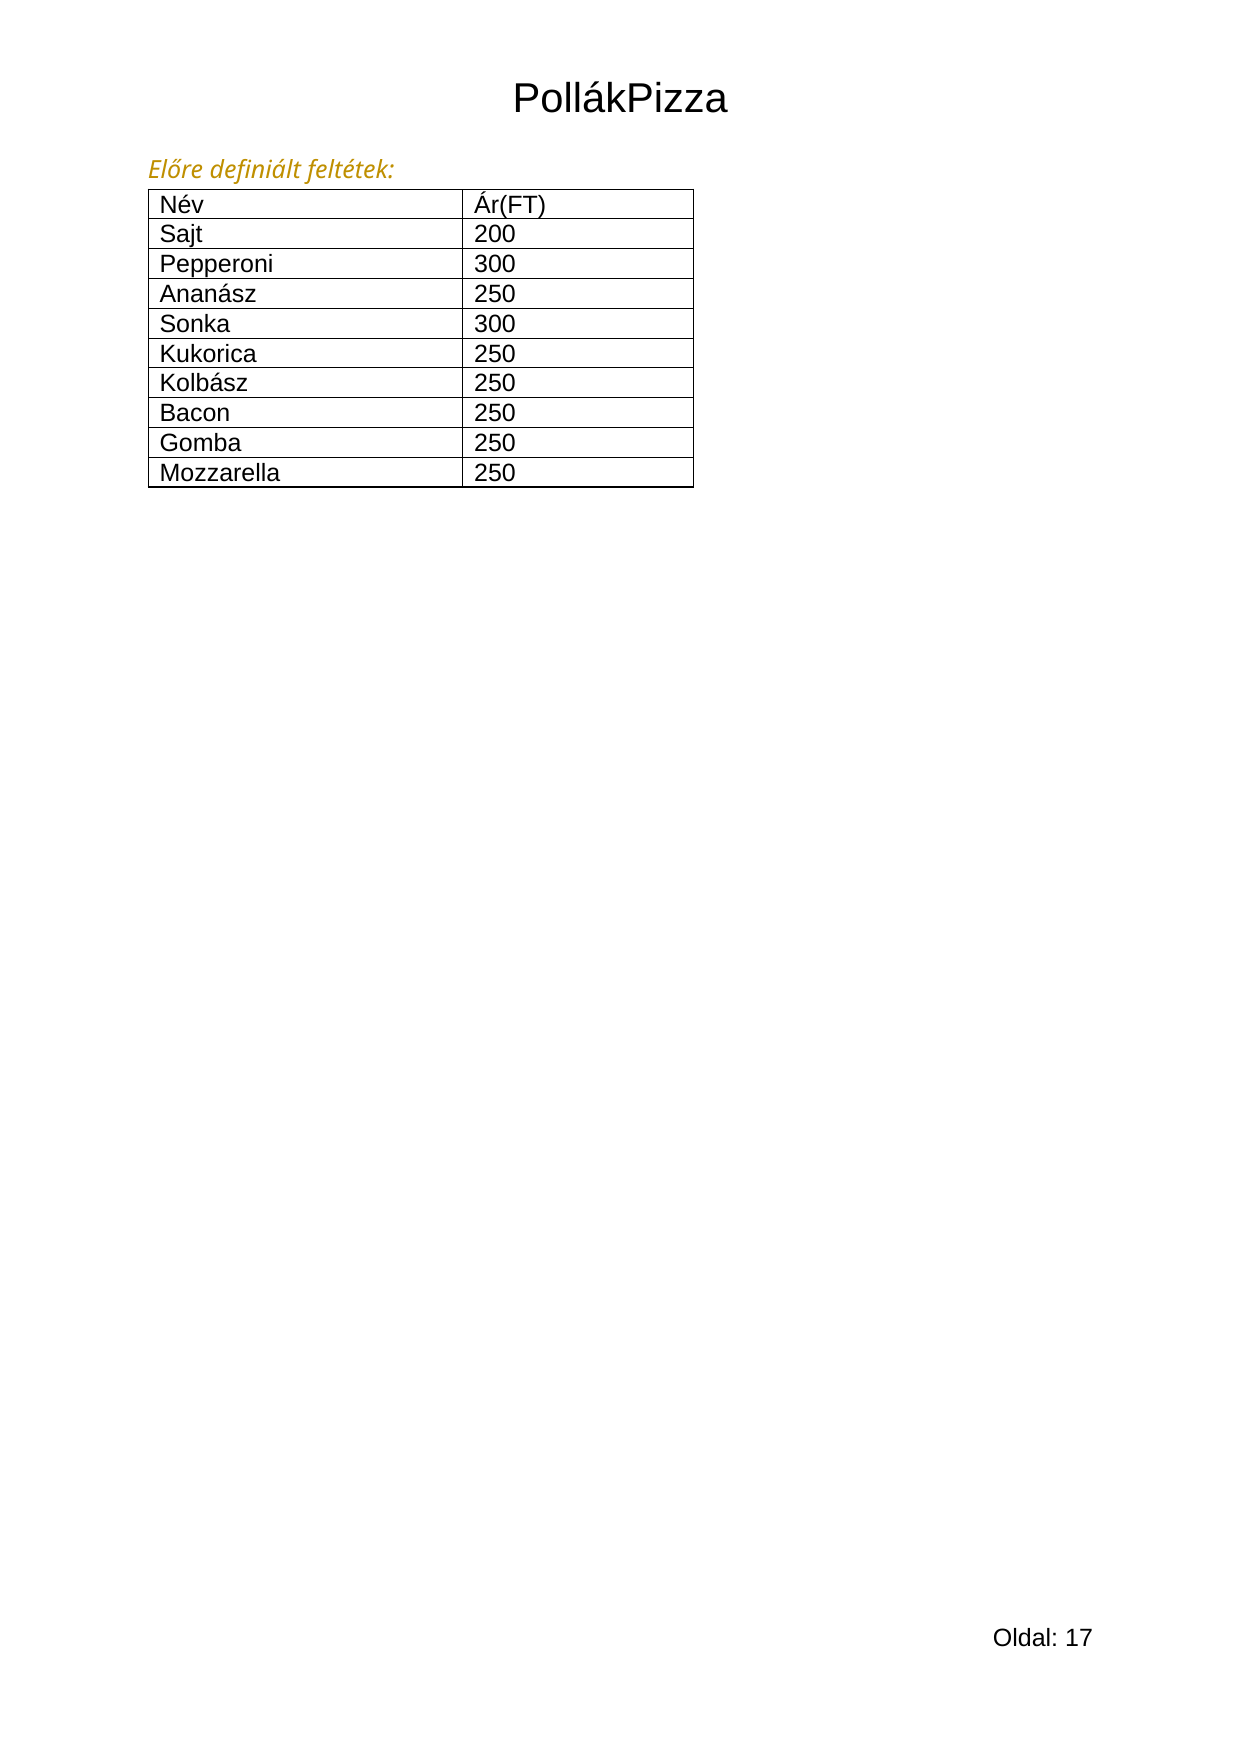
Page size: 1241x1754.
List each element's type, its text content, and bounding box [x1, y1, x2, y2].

table_cell 250 [463, 398, 693, 427]
table_cell 300 [463, 309, 693, 337]
table_cell Gomba [149, 428, 462, 457]
table_cell 250 [463, 279, 693, 308]
table_cell Bacon [149, 398, 462, 427]
table_cell 250 [463, 339, 693, 367]
table_cell Kukorica [149, 339, 462, 367]
table_cell 250 [463, 458, 693, 486]
table_cell Sajt [149, 219, 462, 248]
table_cell Mozzarella [149, 458, 462, 486]
table_header Név [149, 190, 462, 218]
table_cell 250 [463, 428, 693, 457]
table_cell Ananász [149, 279, 462, 308]
table_cell Kolbász [149, 368, 462, 397]
subtitle Előre definiált feltétek: [148, 152, 1093, 186]
table_cell 250 [463, 368, 693, 397]
table_cell Sonka [149, 309, 462, 337]
table_header Ár(FT) [463, 190, 693, 218]
table_cell 200 [463, 219, 693, 248]
table_cell 300 [463, 249, 693, 278]
table_cell Pepperoni [149, 249, 462, 278]
